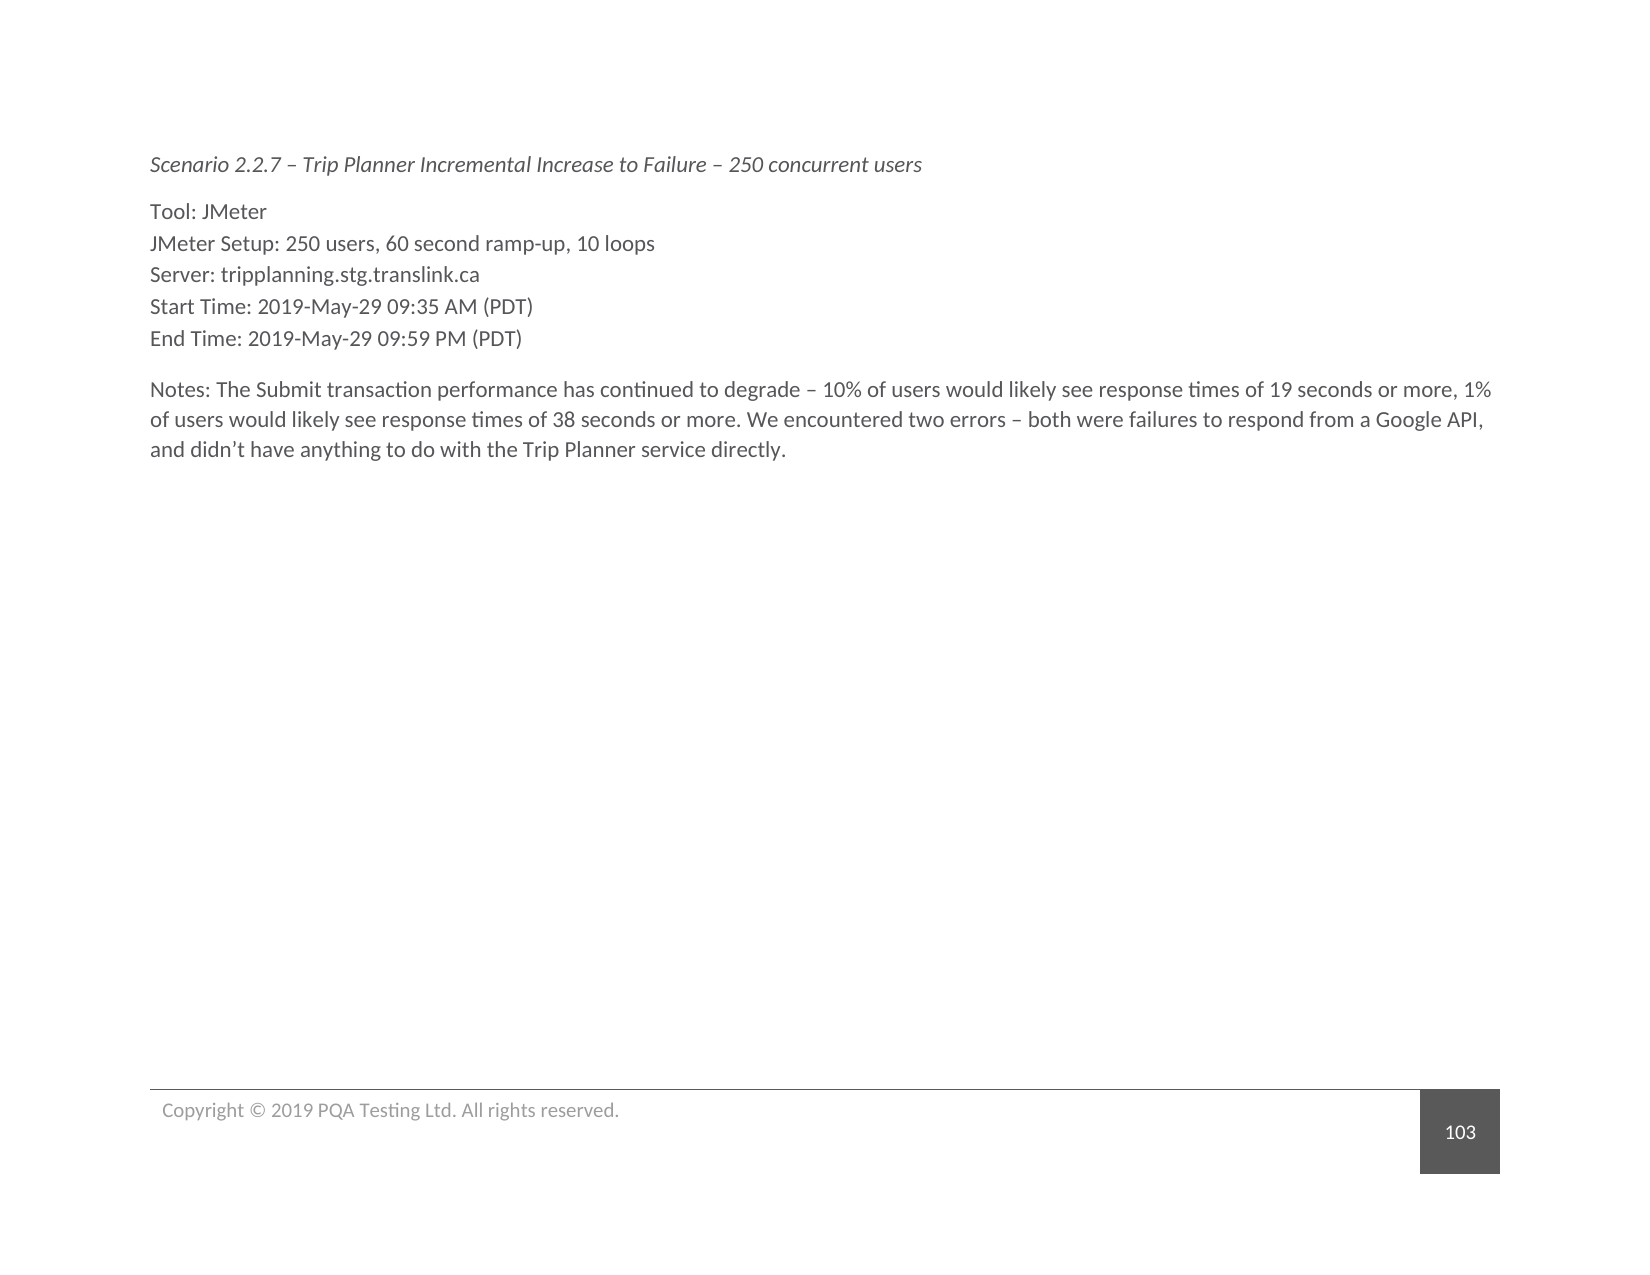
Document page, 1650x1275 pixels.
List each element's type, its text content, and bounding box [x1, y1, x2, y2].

text JMeter Setup: 250 users, 60 second ramp-up, 10 loops [150, 229, 1500, 257]
text Start Time: 2019-May-29 09:35 AM (PDT) [150, 292, 1500, 321]
text Notes: The Submit transaction performance has continued to degrade – 10% of users would likely see response times of 19 seconds or more, 1% of users would likely see response times of 38 seconds or more. We encountered two errors – both were failures to respond from a Google API, and didn’t have anything to do with the Trip Planner service directly. [150, 375, 1500, 463]
text Scenario 2.2.7 – Trip Planner Incremental Increase to Failure – 250 concurrent users [150, 150, 1500, 178]
text End Time: 2019-May-29 09:59 PM (PDT) [150, 324, 1500, 352]
text Server: tripplanning.stg.translink.ca [150, 261, 1500, 289]
text Tool: JMeter [150, 197, 1500, 225]
